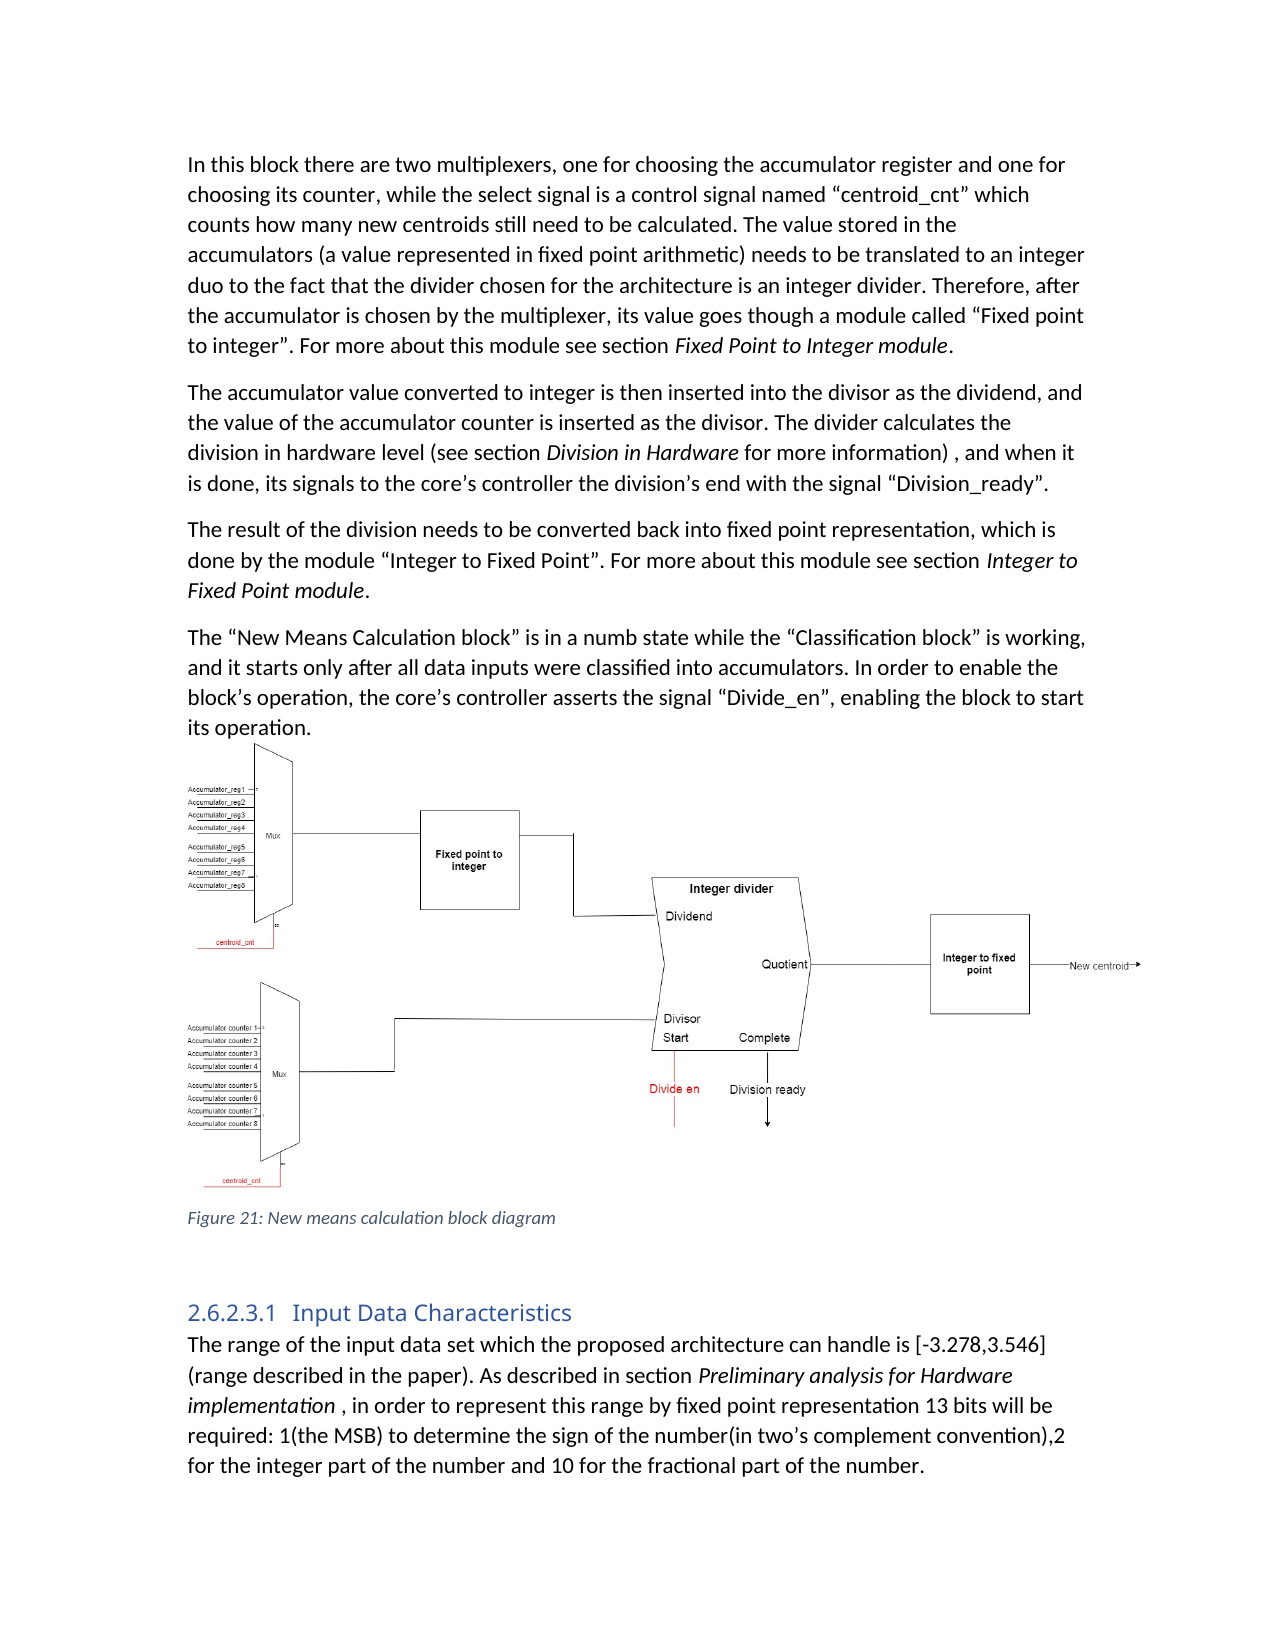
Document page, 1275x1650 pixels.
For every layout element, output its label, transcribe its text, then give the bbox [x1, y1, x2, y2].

text The result of the division needs to be converted back into fixed point representation, which is done by the module “Integer to Fixed Point”. For more about this module see section Integer to Fixed Point module. [187, 516, 1087, 604]
subtitle Input Data Characteristics [187, 1297, 1087, 1328]
text The accumulator value converted to integer is then inserted into the divisor as the dividend, and the value of the accumulator counter is inserted as the divisor. The divider calculates the division in hardware level (see section Division in Hardware for more information) , and when it is done, its signals to the core’s controller the division’s end with the signal “Division_ready”. [187, 378, 1087, 497]
text In this block there are two multiplexers, one for choosing the accumulator register and one for choosing its counter, while the select signal is a control signal named “centroid_cnt” which counts how many new centroids still need to be calculated. The value stored in the accumulators (a value represented in fixed point arithmetic) needs to be translated to an integer duo to the fact that the divider chosen for the architecture is an integer divider. Therefore, after the accumulator is chosen by the multiplexer, its value goes though a module called “Fixed point to integer”. For more about this module see section Fixed Point to Integer module. [187, 150, 1087, 359]
picture [187, 743, 1147, 1188]
text The “New Means Calculation block” is in a numb state while the “Classification block” is working, and it starts only after all data inputs were classified into accumulators. In order to enable the block’s operation, the core’s controller asserts the signal “Divide_en”, enabling the block to start its operation. [187, 623, 1087, 743]
text The range of the input data set which the proposed architecture can handle is [-3.278,3.546] (range described in the paper). As described in section Preliminary analysis for Hardware implementation , in order to represent this range by fixed point representation 13 bits will be required: 1(the MSB) to determine the sign of the number(in two’s complement convention),2 for the integer part of the number and 10 for the fractional part of the number. [187, 1331, 1087, 1479]
